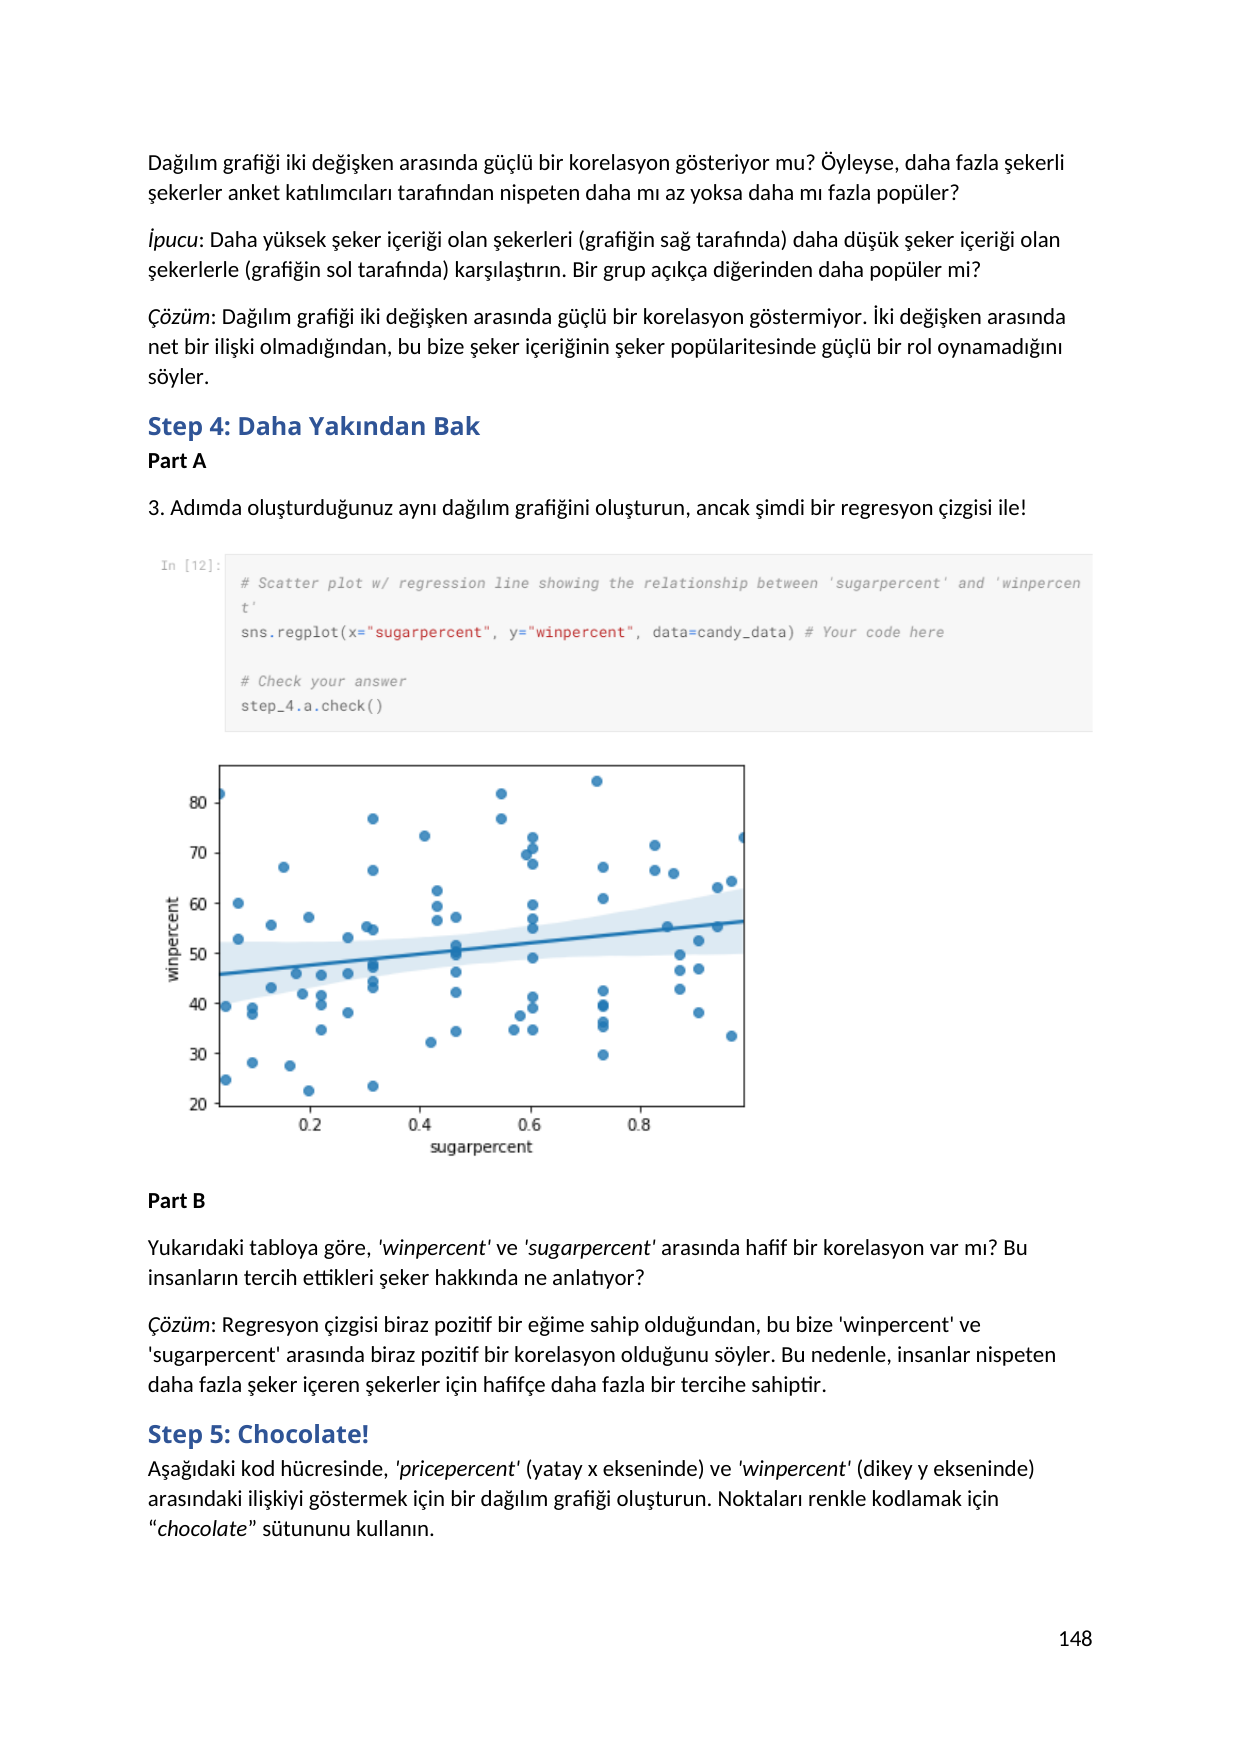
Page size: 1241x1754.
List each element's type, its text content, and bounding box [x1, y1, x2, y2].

text Çözüm: Regresyon çizgisi biraz pozitif bir eğime sahip olduğundan, bu bize 'winpercent' ve 'sugarpercent' arasında biraz pozitif bir korelasyon olduğunu söyler. Bu nedenle, insanlar nispeten daha fazla şeker içeren şekerler için hafifçe daha fazla bir tercihe sahiptir. [148, 1310, 1093, 1398]
text Dağılım grafiği iki değişken arasında güçlü bir korelasyon gösteriyor mu? Öyleyse, daha fazla şekerli şekerler anket katılımcıları tarafından nispeten daha mı az yoksa daha mı fazla popüler? [148, 148, 1093, 206]
subtitle Step 4: Daha Yakından Bak [148, 409, 1093, 443]
text Yukarıdaki tabloya göre, 'winpercent' ve 'sugarpercent' arasında hafif bir korelasyon var mı? Bu insanların tercih ettikleri şeker hakkında ne anlatıyor? [148, 1233, 1093, 1291]
text Çözüm: Dağılım grafiği iki değişken arasında güçlü bir korelasyon göstermiyor. İki değişken arasında net bir ilişki olmadığından, bu bize şeker içeriğinin şeker popülaritesinde güçlü bir rol oynamadığını söyler. [148, 302, 1093, 390]
picture [147, 748, 764, 1167]
text Part B [148, 1186, 1093, 1214]
picture [147, 539, 1093, 746]
text İpucu: Daha yüksek şeker içeriği olan şekerleri (grafiğin sağ tarafında) daha düşük şeker içeriği olan şekerlerle (grafiğin sol tarafında) karşılaştırın. Bir grup açıkça diğerinden daha popüler mi? [148, 225, 1093, 283]
text Part A [148, 446, 1093, 474]
text 3. Adımda oluşturduğunuz aynı dağılım grafiğini oluşturun, ancak şimdi bir regresyon çizgisi ile! [148, 493, 1093, 521]
subtitle Step 5: Chocolate! [148, 1417, 1093, 1451]
text Aşağıdaki kod hücresinde, 'pricepercent' (yatay x ekseninde) ve 'winpercent' (dikey y ekseninde) arasındaki ilişkiyi göstermek için bir dağılım grafiği oluşturun. Noktaları renkle kodlamak için “chocolate” sütununu kullanın. [148, 1454, 1093, 1542]
